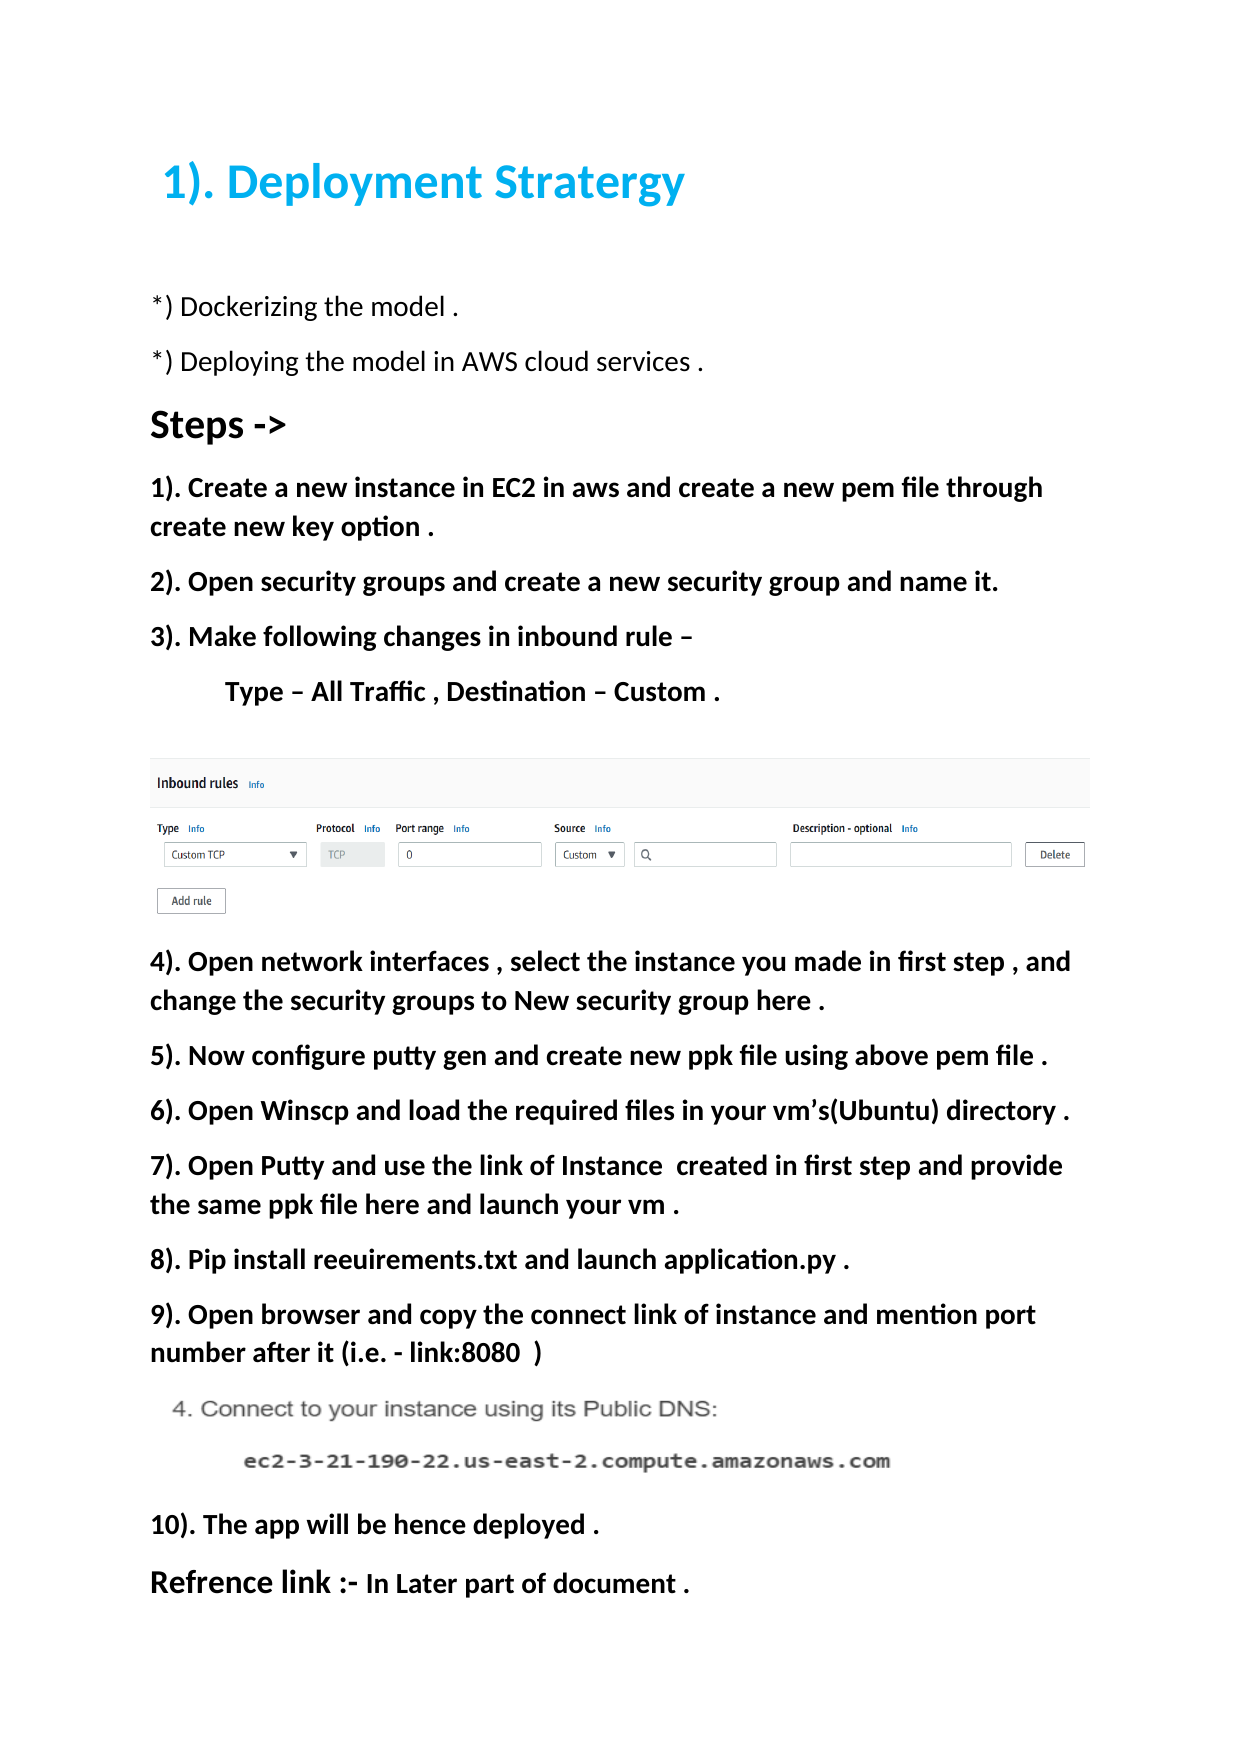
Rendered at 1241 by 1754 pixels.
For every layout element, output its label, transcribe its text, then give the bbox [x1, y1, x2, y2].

text 5). Now configure putty gen and create new ppk file using above pem file . [150, 1037, 1090, 1073]
text 6). Open Winscp and load the required files in your vm’s(Ubuntu) directory . [150, 1092, 1090, 1128]
text Steps -> [150, 398, 1090, 449]
text Type – All Traffic , Destination – Custom . [150, 673, 1090, 709]
text 8). Pip install reeuirements.txt and launch application.py . [150, 1241, 1090, 1276]
picture [150, 758, 1090, 925]
text 2). Open security groups and create a new security group and name it. [150, 563, 1090, 598]
text 1). Create a new instance in EC2 in aws and create a new pem file through create new key option . [150, 469, 1090, 543]
text 7). Open Putty and use the link of Instance created in first step and provide the same ppk file here and launch your vm . [150, 1147, 1090, 1221]
text *) Dockerizing the model . [150, 288, 1090, 323]
text 1). Deployment Stratergy [150, 150, 1090, 211]
text 4). Open network interfaces , select the instance you made in first step , and change the security groups to New security group here . [150, 943, 1090, 1018]
text 9). Open browser and copy the connect link of instance and mention port number after it (i.e. - link:8080 ) [150, 1296, 1090, 1370]
text *) Deploying the model in AWS cloud services . [150, 343, 1090, 378]
text Refrence link :- In Later part of document . [150, 1561, 1090, 1602]
text 10). The app will be hence deployed . [150, 1506, 1090, 1541]
text 3). Make following changes in inbound rule – [150, 618, 1090, 654]
picture [150, 1389, 998, 1487]
